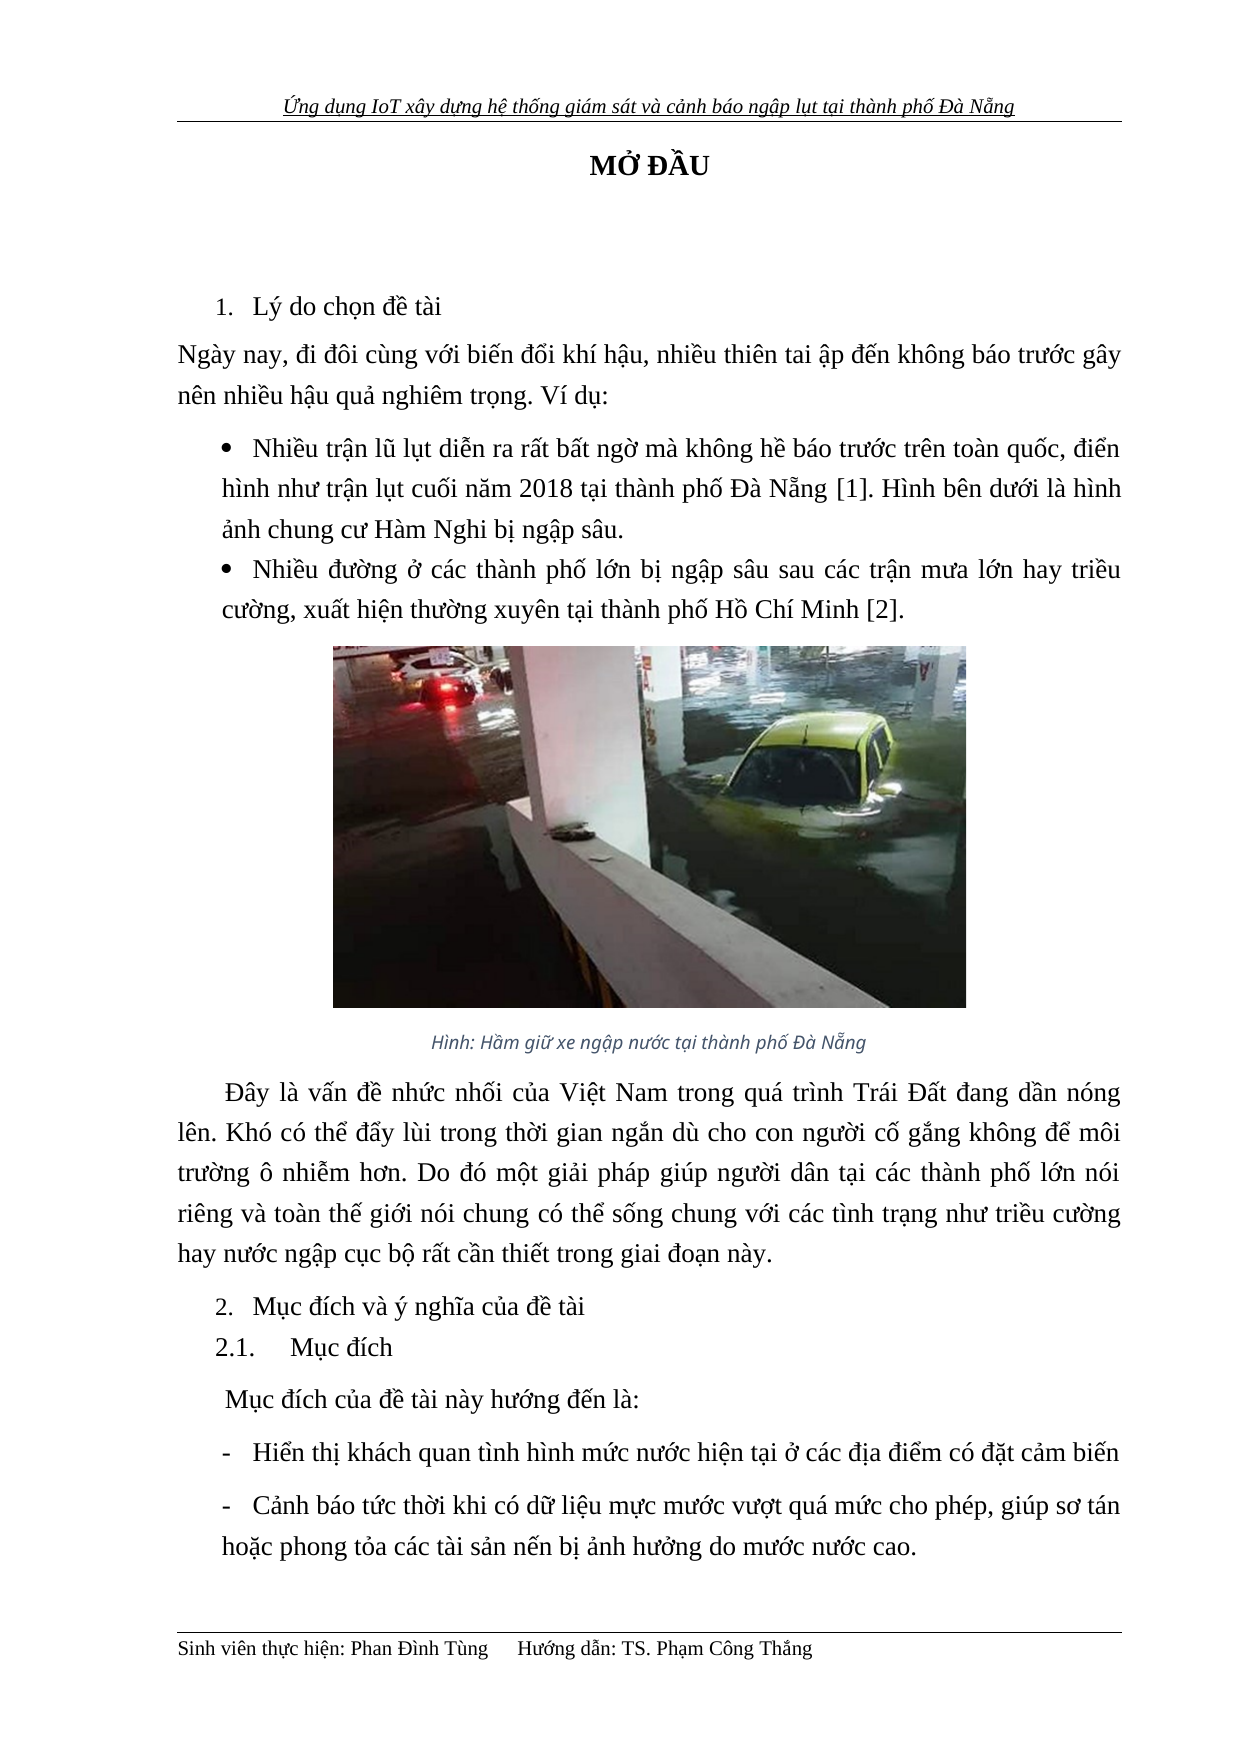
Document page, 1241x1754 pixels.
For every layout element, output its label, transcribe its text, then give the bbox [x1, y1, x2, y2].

list Mục đích và ý nghĩa của đề tài [215, 1290, 1122, 1321]
list Nhiều trận lũ lụt diễn ra rất bất ngờ mà không hề báo trước trên toàn quốc, điển hình như trận lụt cuối năm 2018 tại thành phố Đà Nẵng . Hình bên dưới là hình ảnh chung cư Hàm Nghi bị ngập sâu. [222, 432, 1122, 544]
picture [333, 646, 967, 1008]
subtitle MỞ ĐẦU [177, 148, 1122, 181]
text Đây là vấn đề nhức nhối của Việt Nam trong quá trình Trái Đất đang dần nóng lên. Khó có thể đẩy lùi trong thời gian ngắn dù cho con người cố gắng không để môi trường ô nhiễm hơn. Do đó một giải pháp giúp người dân tại các thành phố lớn nói riêng và toàn thế giới nói chung có thể sống chung với các tình trạng như triều cường hay nước ngập cục bộ rất cần thiết trong giai đoạn này. [177, 1076, 1122, 1268]
list Hiển thị khách quan tình hình mức nước hiện tại ở các địa điểm có đặt cảm biến [222, 1437, 1122, 1468]
text Ngày nay, đi đôi cùng với biến đổi khí hậu, nhiều thiên tai ập đến không báo trước gây nên nhiều hậu quả nghiêm trọng. Ví dụ: [177, 338, 1122, 410]
list Lý do chọn đề tài [215, 290, 1122, 321]
text Mục đích của đề tài này hướng đến là: [177, 1384, 1122, 1415]
text Hình: Hầm giữ xe ngập nước tại thành phố Đà Nẵng [177, 1029, 1122, 1055]
list Mục đích [215, 1331, 1122, 1362]
list Cảnh báo tức thời khi có dữ liệu mực mước vượt quá mức cho phép, giúp sơ tán hoặc phong tỏa các tài sản nến bị ảnh hưởng do mước nước cao. [222, 1489, 1122, 1561]
list Nhiều đường ở các thành phố lớn bị ngập sâu sau các trận mưa lớn hay triều cường, xuất hiện thường xuyên tại thành phố Hồ Chí Minh . [222, 553, 1122, 625]
